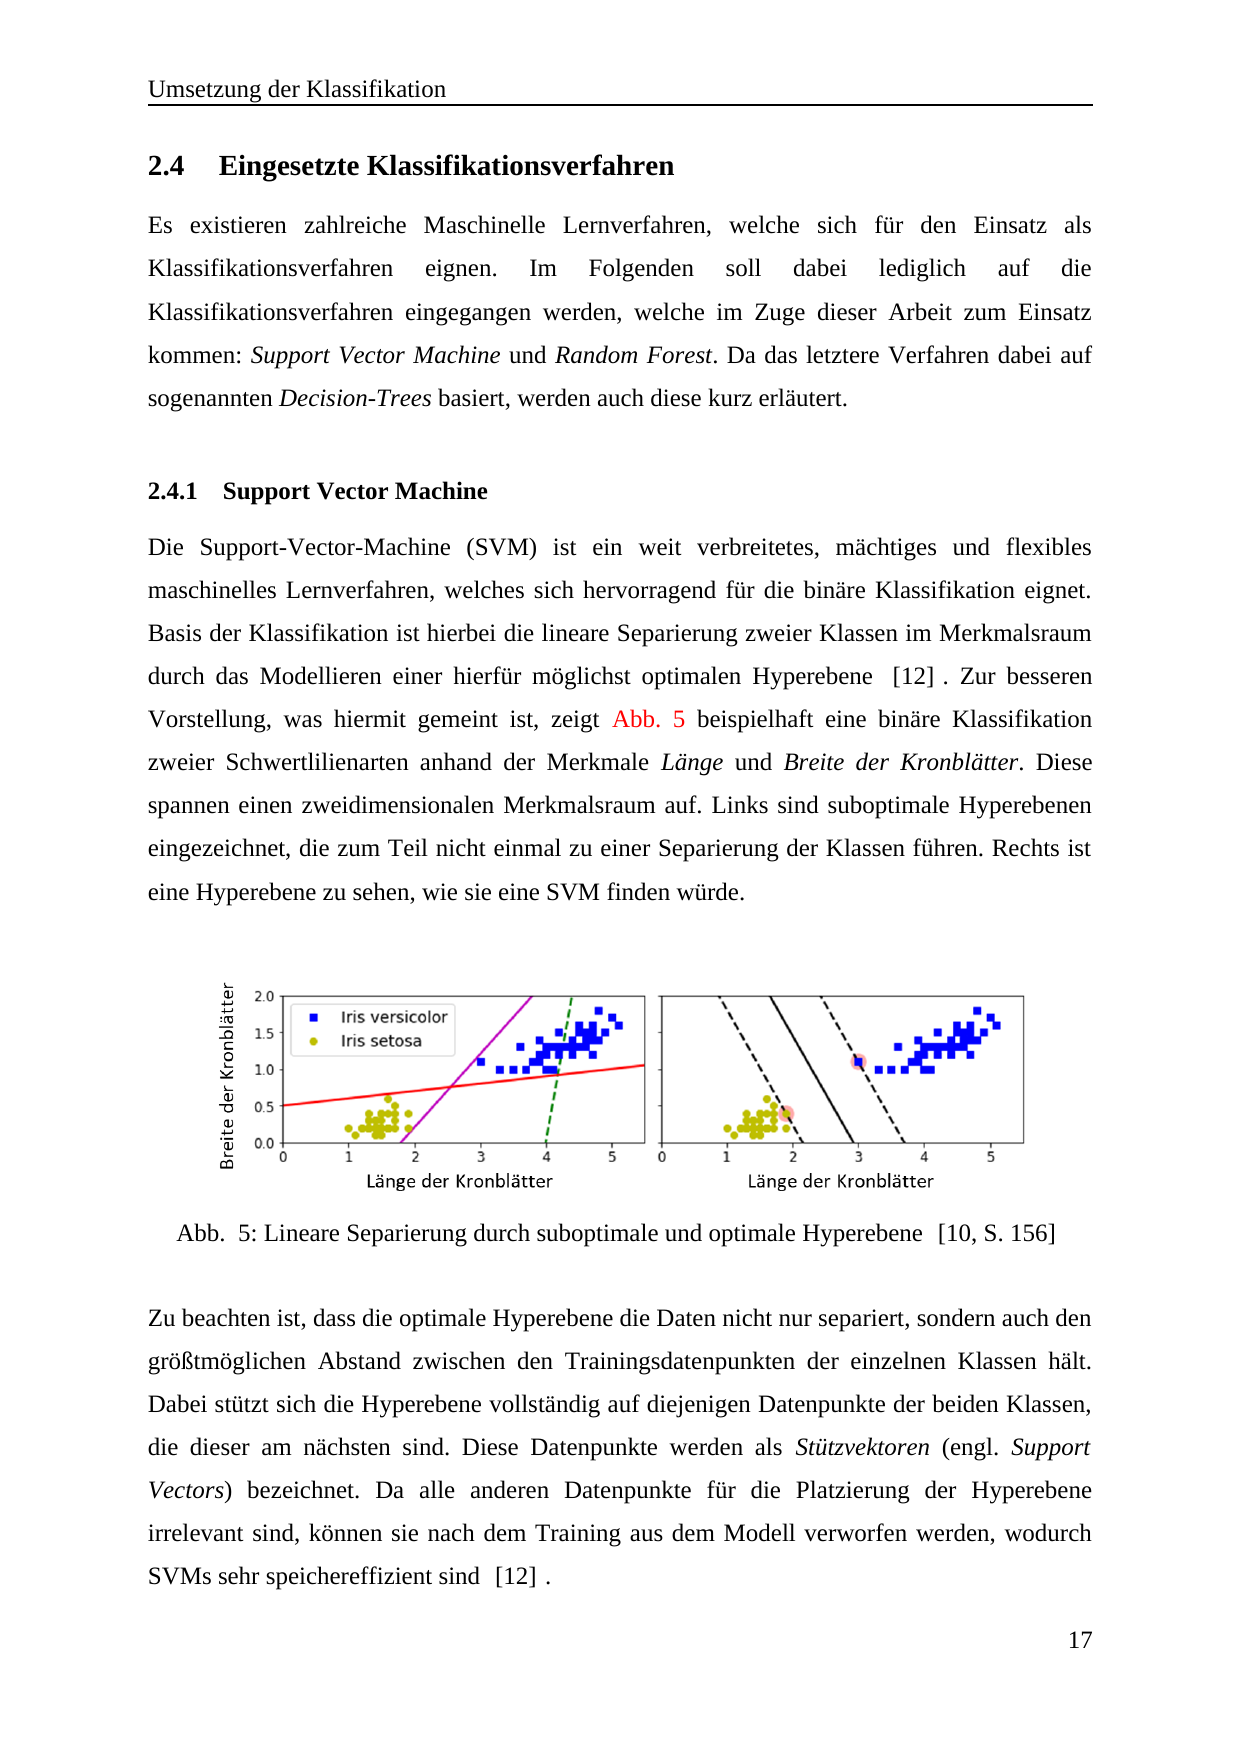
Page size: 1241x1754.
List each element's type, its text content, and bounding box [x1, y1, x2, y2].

text Abb. : Lineare Separierung durch suboptimale und optimale Hyperebene [148, 1218, 1093, 1247]
text Die Support-Vector-Machine (SVM) ist ein weit verbreitetes, mächtiges und flexibles maschinelles Lernverfahren, welches sich hervorragend für die binäre Klassifikation eignet. Basis der Klassifikation ist hierbei die lineare Separierung zweier Klassen im Merkmalsraum durch das Modellieren einer hierfür möglichst optimalen Hyperebene . Zur besseren Vorstellung, was hiermit gemeint ist, zeigt Abb. 5 beispielhaft eine binäre Klassifikation zweier Schwertlilienarten anhand der Merkmale Länge und Breite der Kronblätter. Diese spannen einen zweidimensionalen Merkmalsraum auf. Links sind suboptimale Hyperebenen eingezeichnet, die zum Teil nicht einmal zu einer Separierung der Klassen führen. Rechts ist eine Hyperebene zu sehen, wie sie eine SVM finden würde. [148, 532, 1093, 905]
text Es existieren zahlreiche Maschinelle Lernverfahren, welche sich für den Einsatz als Klassifikationsverfahren eignen. Im Folgenden soll dabei lediglich auf die Klassifikationsverfahren eingegangen werden, welche im Zuge dieser Arbeit zum Einsatz kommen: Support Vector Machine und Random Forest. Da das letztere Verfahren dabei auf sogenannten Decision-Trees basiert, werden auch diese kurz erläutert. [148, 210, 1093, 412]
subtitle Support Vector Machine [148, 476, 1093, 505]
subtitle Eingesetzte Klassifikationsverfahren [148, 148, 1093, 181]
picture [206, 969, 1034, 1206]
text Zu beachten ist, dass die optimale Hyperebene die Daten nicht nur separiert, sondern auch den größtmöglichen Abstand zwischen den Trainingsdatenpunkten der einzelnen Klassen hält. Dabei stützt sich die Hyperebene vollständig auf diejenigen Datenpunkte der beiden Klassen, die dieser am nächsten sind. Diese Datenpunkte werden als Stützvektoren (engl. Support Vectors) bezeichnet. Da alle anderen Datenpunkte für die Platzierung der Hyperebene irrelevant sind, können sie nach dem Training aus dem Modell verworfen werden, wodurch SVMs sehr speichereffizient sind . [148, 1303, 1093, 1590]
